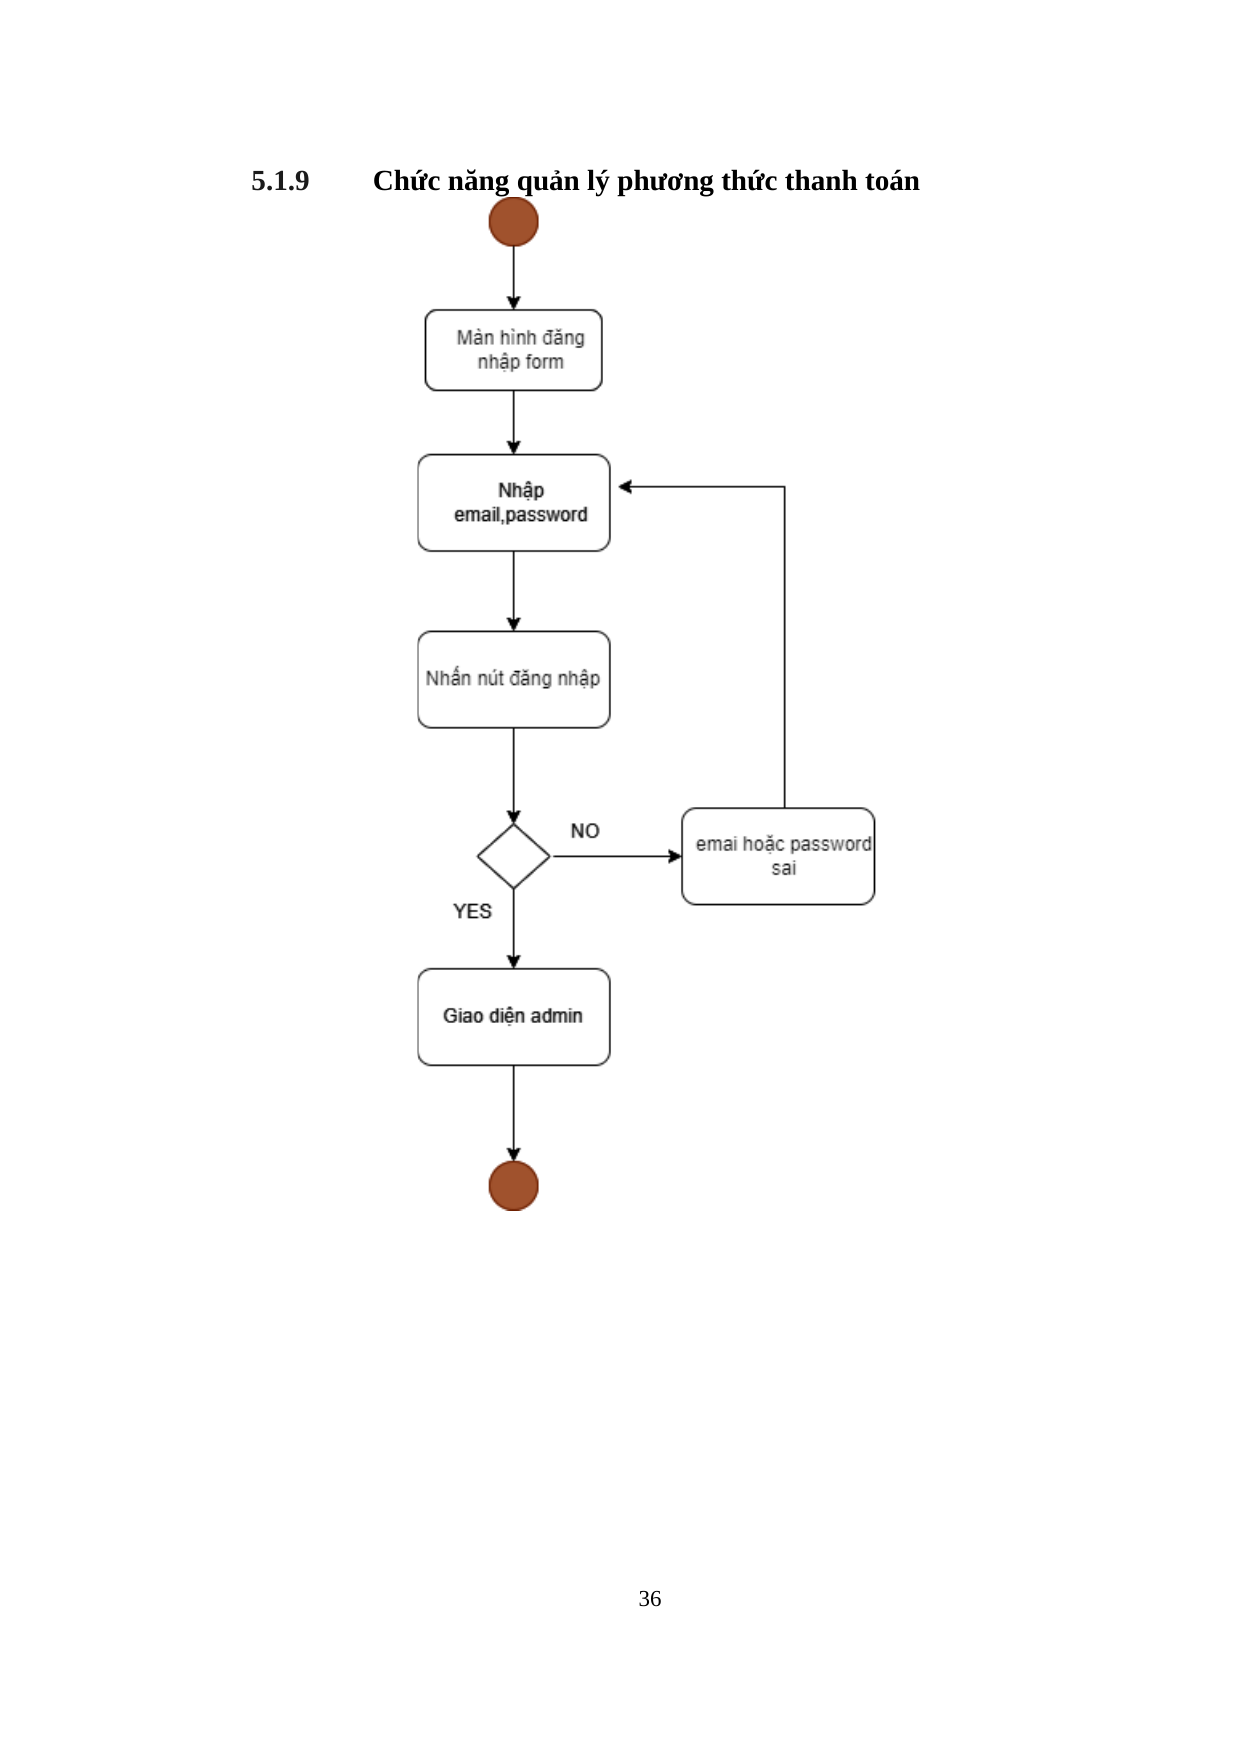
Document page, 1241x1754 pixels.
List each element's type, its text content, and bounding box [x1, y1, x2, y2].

picture [417, 197, 882, 1211]
subtitle Chức năng quản lý phương thức thanh toán [251, 163, 1152, 197]
